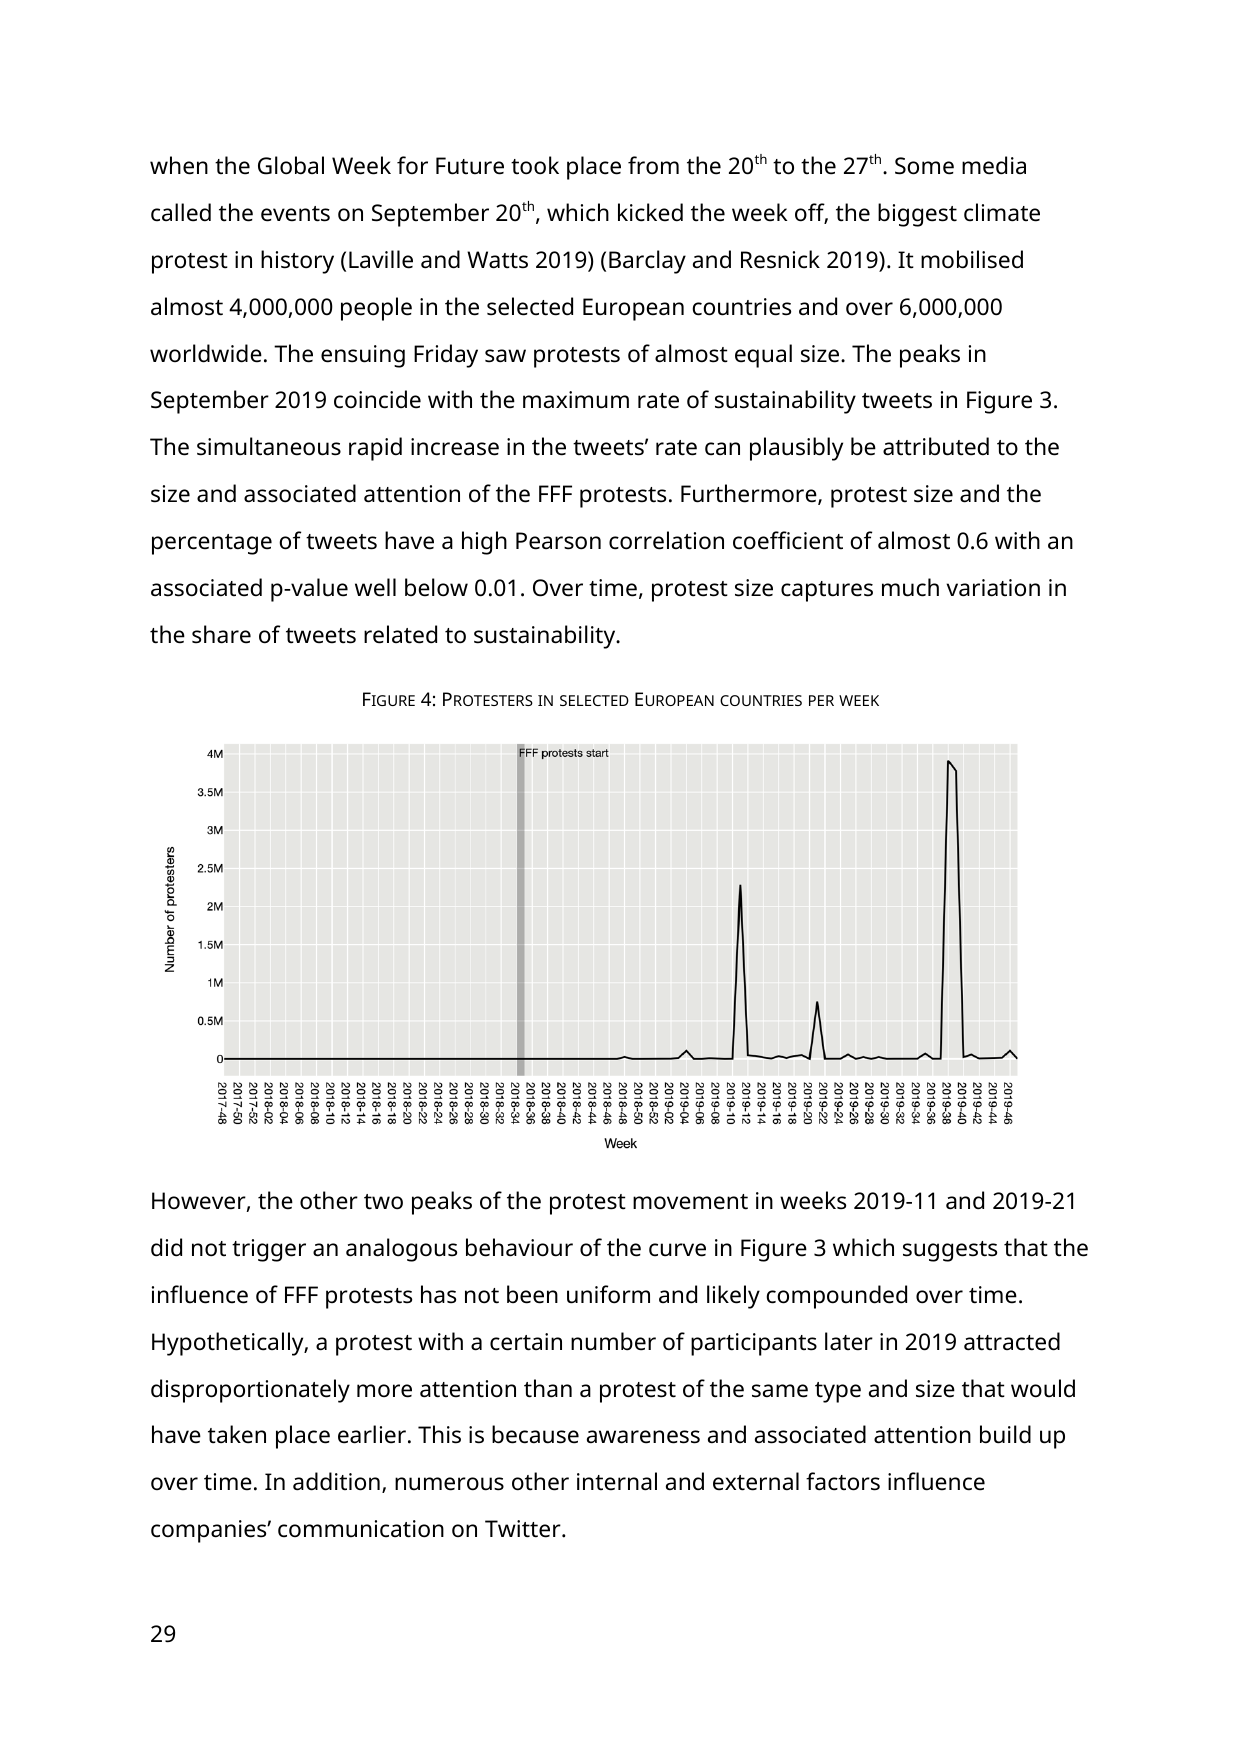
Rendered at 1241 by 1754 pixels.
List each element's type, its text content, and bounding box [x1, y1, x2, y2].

picture [150, 732, 1091, 1157]
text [150, 150, 1090, 650]
text However, the other two peaks of the protest movement in weeks 2019-11 and 2019-21 did not trigger an analogous behaviour of the curve in Figure 3 which suggests that the influence of FFF protests has not been uniform and likely compounded over time. Hypothetically, a protest with a certain number of participants later in 2019 attracted disproportionately more attention than a protest of the same type and size that would have taken place earlier. This is because awareness and associated attention build up over time. In addition, numerous other internal and external factors influence companies’ communication on Twitter. [150, 1185, 1090, 1544]
